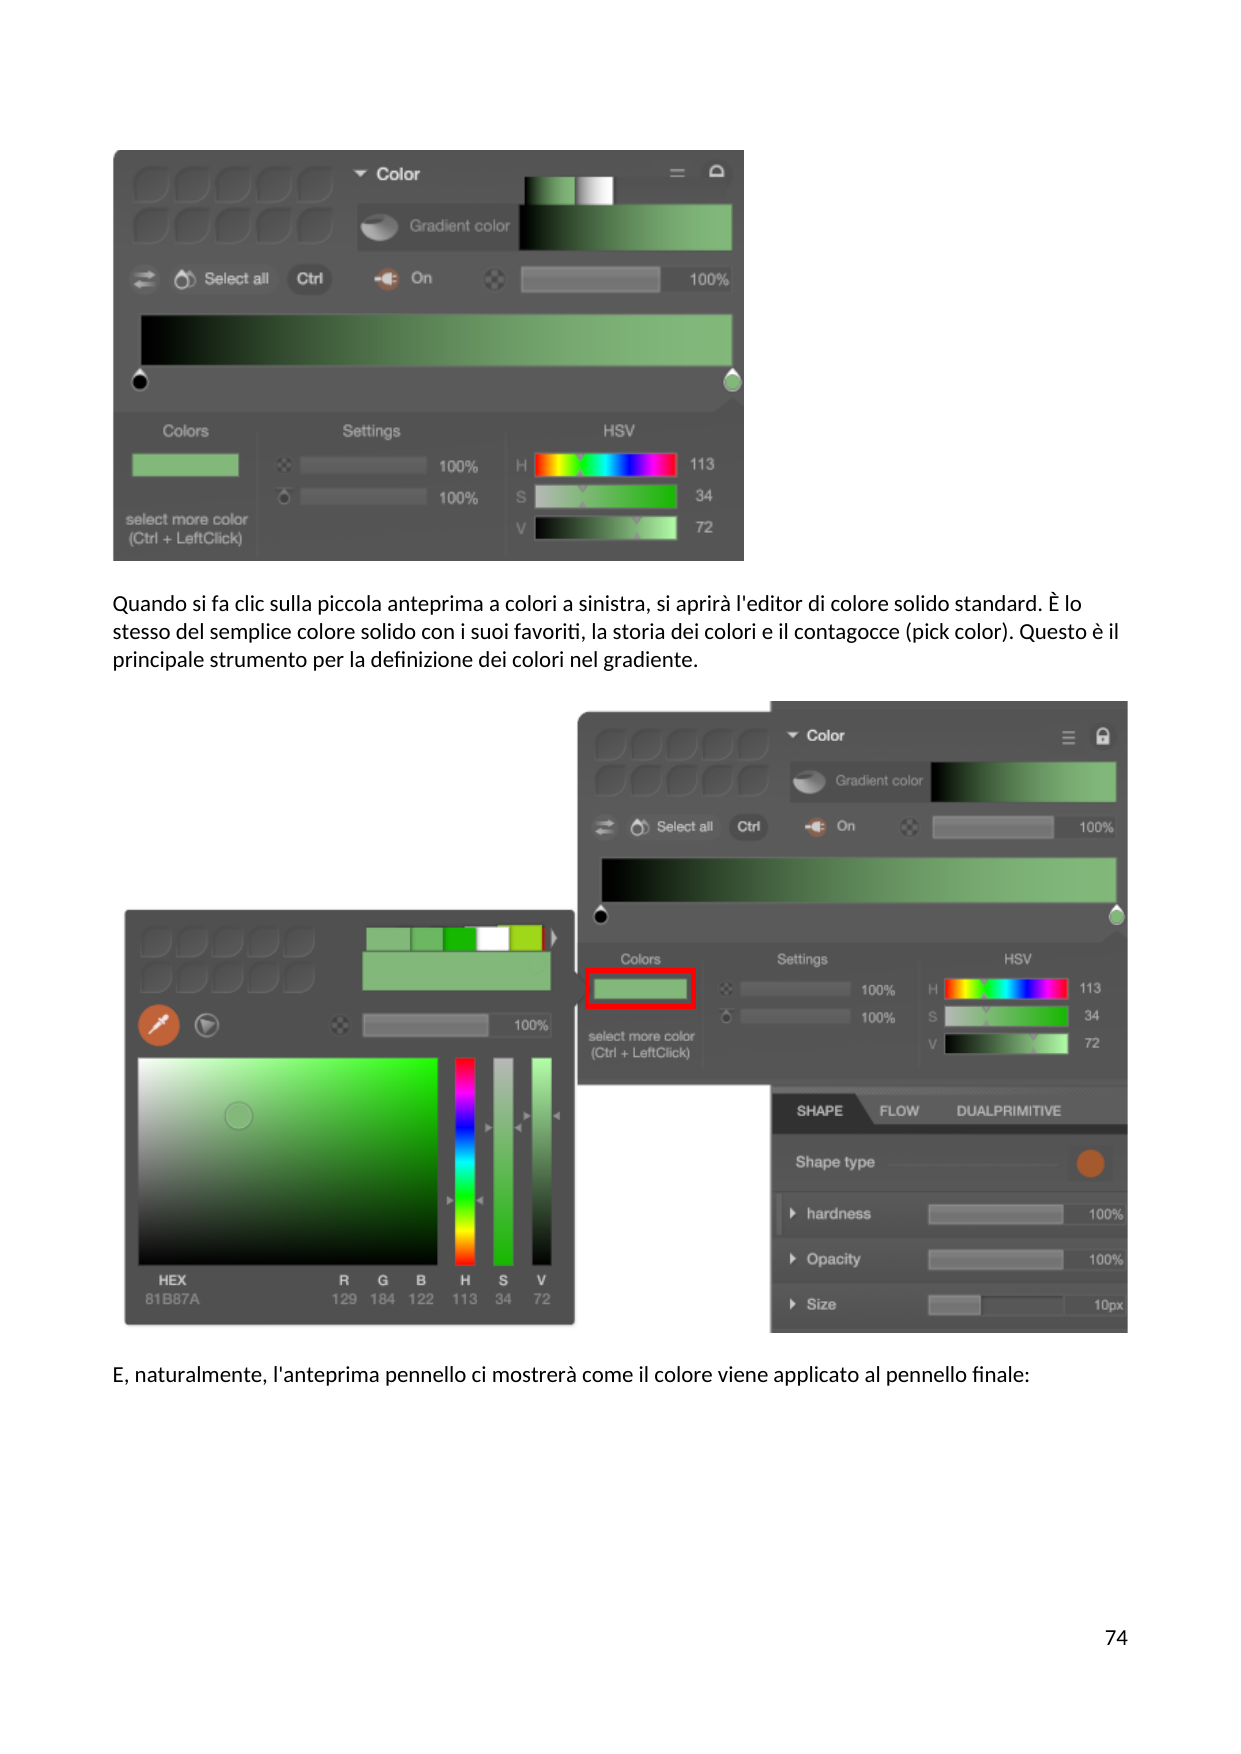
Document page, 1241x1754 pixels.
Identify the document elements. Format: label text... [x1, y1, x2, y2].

picture [112, 701, 1128, 1333]
picture [112, 150, 744, 561]
text E, naturalmente, l'anteprima pennello ci mostrerà come il colore viene applicato al pennello finale: [112, 1361, 1128, 1388]
text Quando si fa clic sulla piccola anteprima a colori a sinistra, si aprirà l'editor di colore solido standard. È lo stesso del semplice colore solido con i suoi favoriti, la storia dei colori e il contagocce (pick color). Questo è il principale strumento per la definizione dei colori nel gradiente. [112, 589, 1128, 673]
